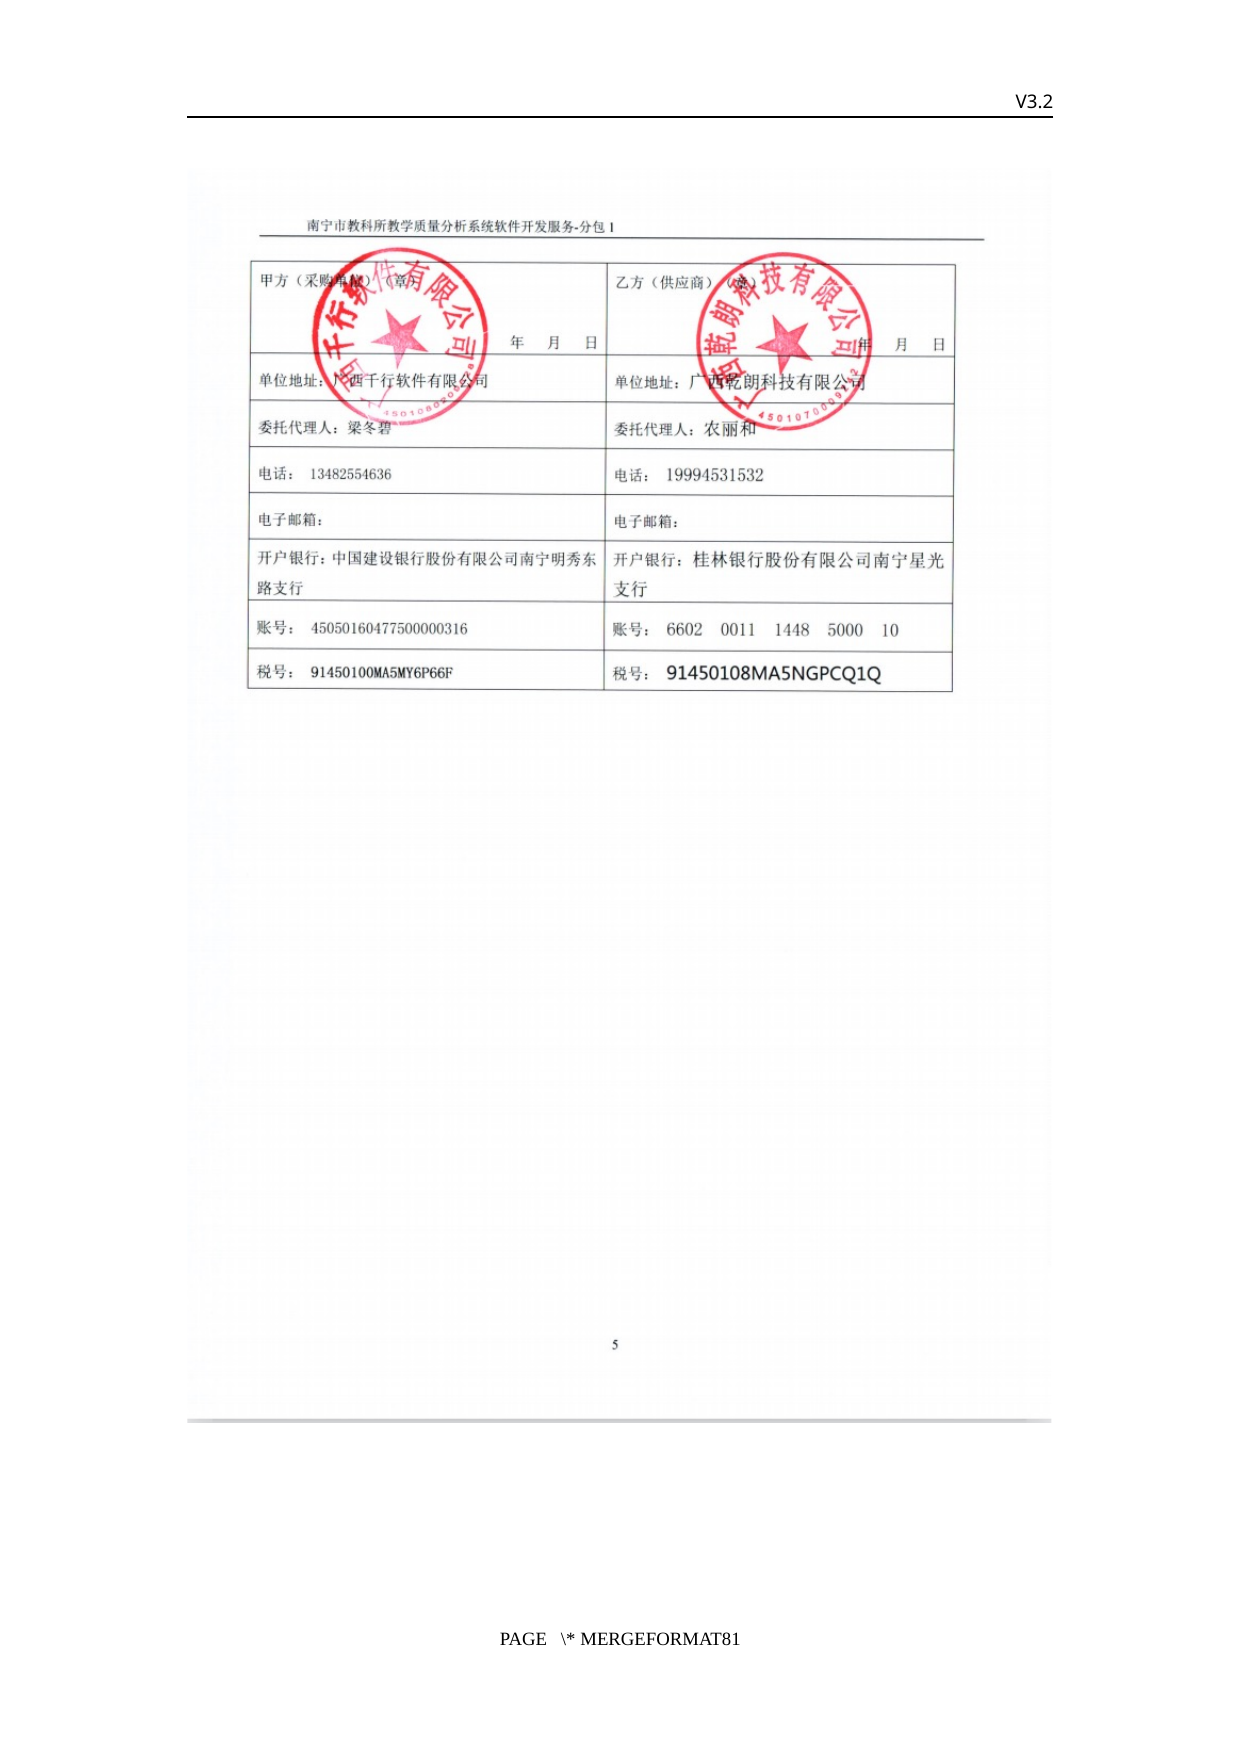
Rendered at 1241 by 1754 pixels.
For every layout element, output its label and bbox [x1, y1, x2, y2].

picture [187, 168, 1052, 1423]
